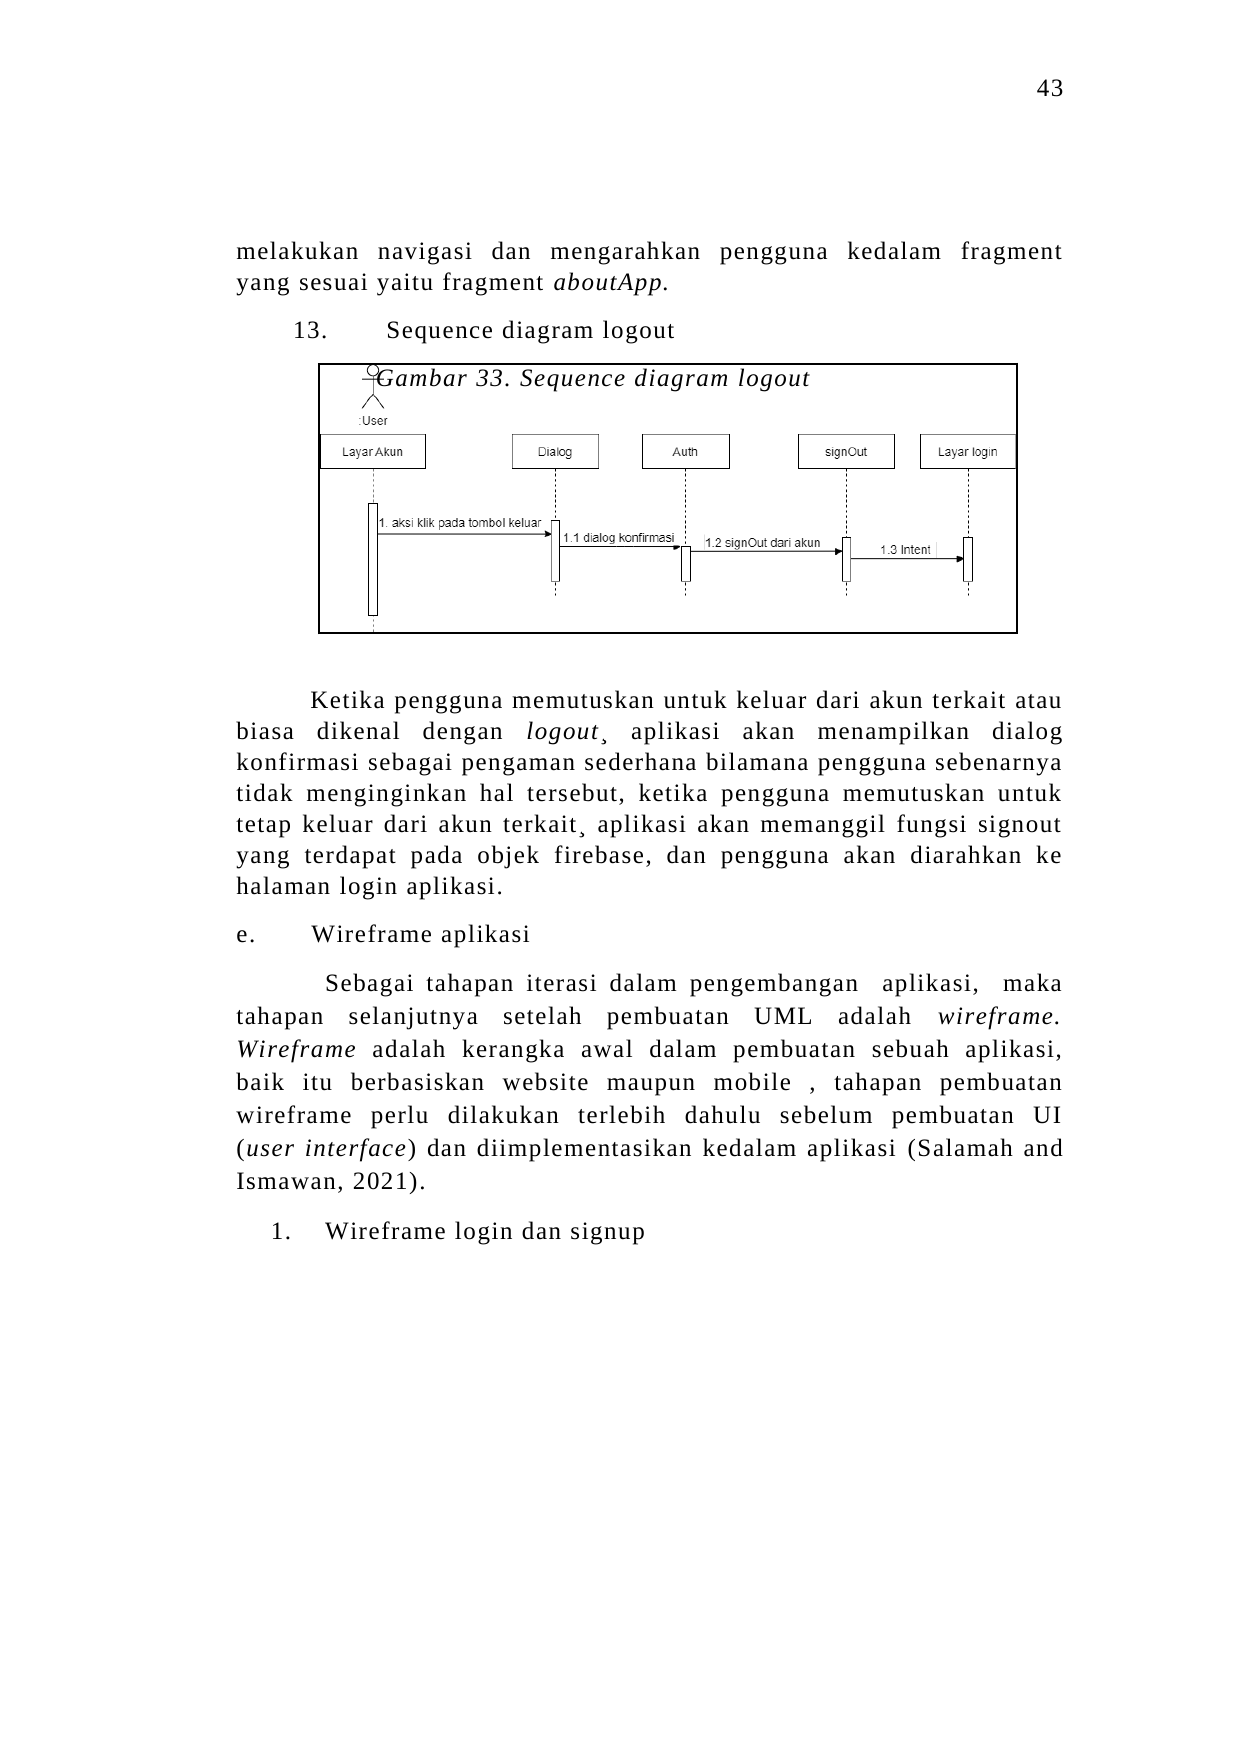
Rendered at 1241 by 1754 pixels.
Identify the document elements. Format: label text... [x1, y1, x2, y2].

subtitle Sequence diagram logout [281, 315, 1063, 344]
subtitle Wireframe login dan signup [281, 1216, 1063, 1245]
subtitle Sebagai tahapan iterasi dalam pengembangan aplikasi, maka tahapan selanjutnya setelah pembuatan UML adalah wireframe. Wireframe adalah kerangka awal dalam pembuatan sebuah aplikasi, baik itu berbasiskan website maupun mobile , tahapan pembuatan wireframe perlu dilakukan terlebih dahulu sebelum pembuatan UI (user interface) dan diimplementasikan kedalam aplikasi (Salamah and Ismawan, 2021). [236, 968, 1063, 1195]
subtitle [236, 236, 1063, 296]
picture [320, 365, 1016, 632]
subtitle Wireframe aplikasi [236, 919, 1063, 947]
subtitle Ketika pengguna memutuskan untuk keluar dari akun terkait atau biasa dikenal dengan logout¸ aplikasi akan menampilkan dialog konfirmasi sebagai pengaman sederhana bilamana pengguna sebenarnya tidak menginginkan hal tersebut, ketika pengguna memutuskan untuk tetap keluar dari akun terkait¸ aplikasi akan memanggil fungsi signout yang terdapat pada objek firebase, dan pengguna akan diarahkan ke halaman login aplikasi. [236, 685, 1063, 900]
